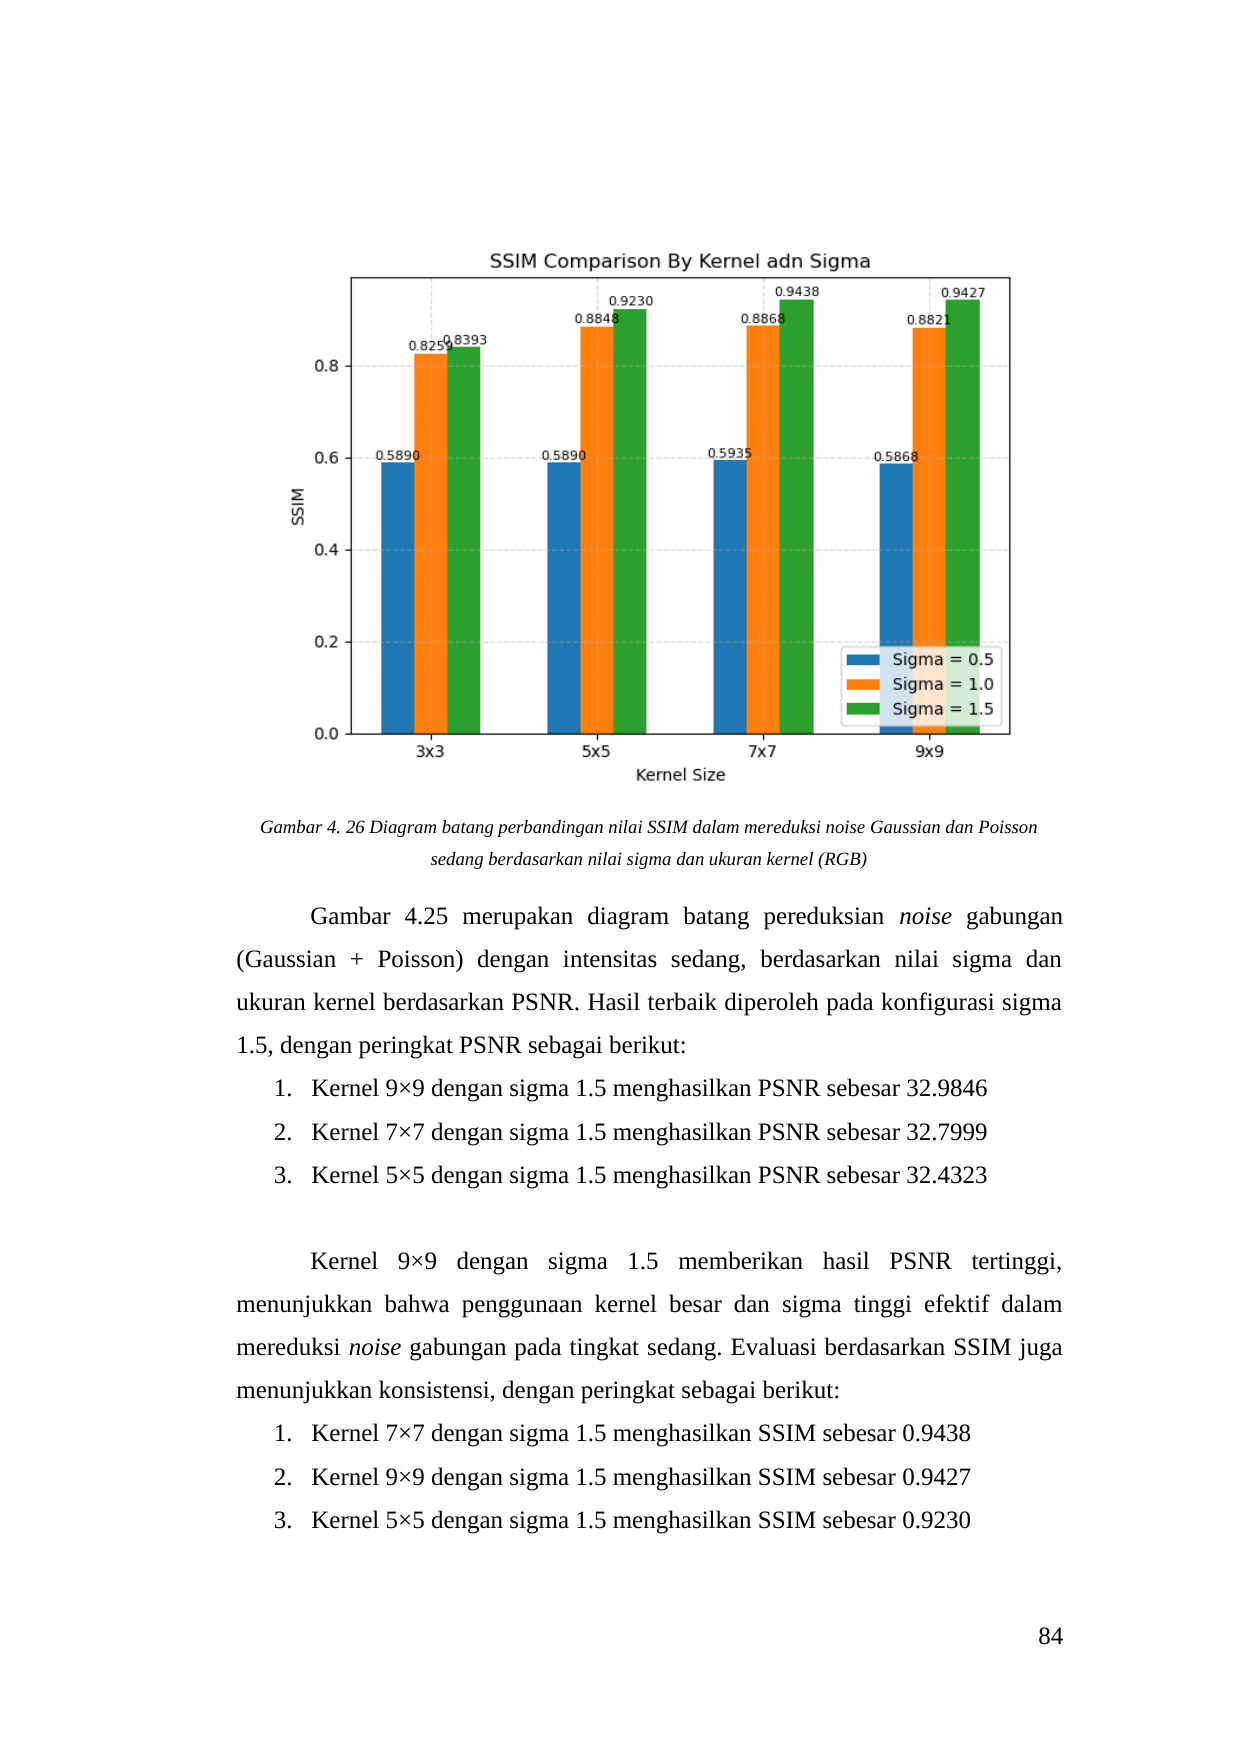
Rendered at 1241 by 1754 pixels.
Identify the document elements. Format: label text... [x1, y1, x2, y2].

list Kernel 5×5 dengan sigma 1.5 menghasilkan SSIM sebesar 0.9230 [274, 1505, 1063, 1533]
list Kernel 5×5 dengan sigma 1.5 menghasilkan PSNR sebesar 32.4323 [274, 1160, 1063, 1188]
text Gambar 4.25 merupakan diagram batang pereduksian noise gabungan (Gaussian + Poisson) dengan intensitas sedang, berdasarkan nilai sigma dan ukuran kernel berdasarkan PSNR. Hasil terbaik diperoleh pada konfigurasi sigma 1.5, dengan peringkat PSNR sebagai berikut: [236, 901, 1063, 1059]
list Kernel 7×7 dengan sigma 1.5 menghasilkan SSIM sebesar 0.9438 [274, 1418, 1063, 1447]
text Kernel 9×9 dengan sigma 1.5 memberikan hasil PSNR tertinggi, menunjukkan bahwa penggunaan kernel besar dan sigma tinggi efektif dalam mereduksi noise gabungan pada tingkat sedang. Evaluasi berdasarkan SSIM juga menunjukkan konsistensi, dengan peringkat sebagai berikut: [236, 1246, 1063, 1404]
list Kernel 9×9 dengan sigma 1.5 menghasilkan SSIM sebesar 0.9427 [274, 1462, 1063, 1490]
text Gambar 4. 26 Diagram batang perbandingan nilai SSIM dalam mereduksi noise Gaussian dan Poisson sedang berdasarkan nilai sigma dan ukuran kernel (RGB) [236, 816, 1063, 869]
picture [273, 236, 1027, 802]
list Kernel 9×9 dengan sigma 1.5 menghasilkan PSNR sebesar 32.9846 [274, 1073, 1063, 1102]
list Kernel 7×7 dengan sigma 1.5 menghasilkan PSNR sebesar 32.7999 [274, 1117, 1063, 1145]
